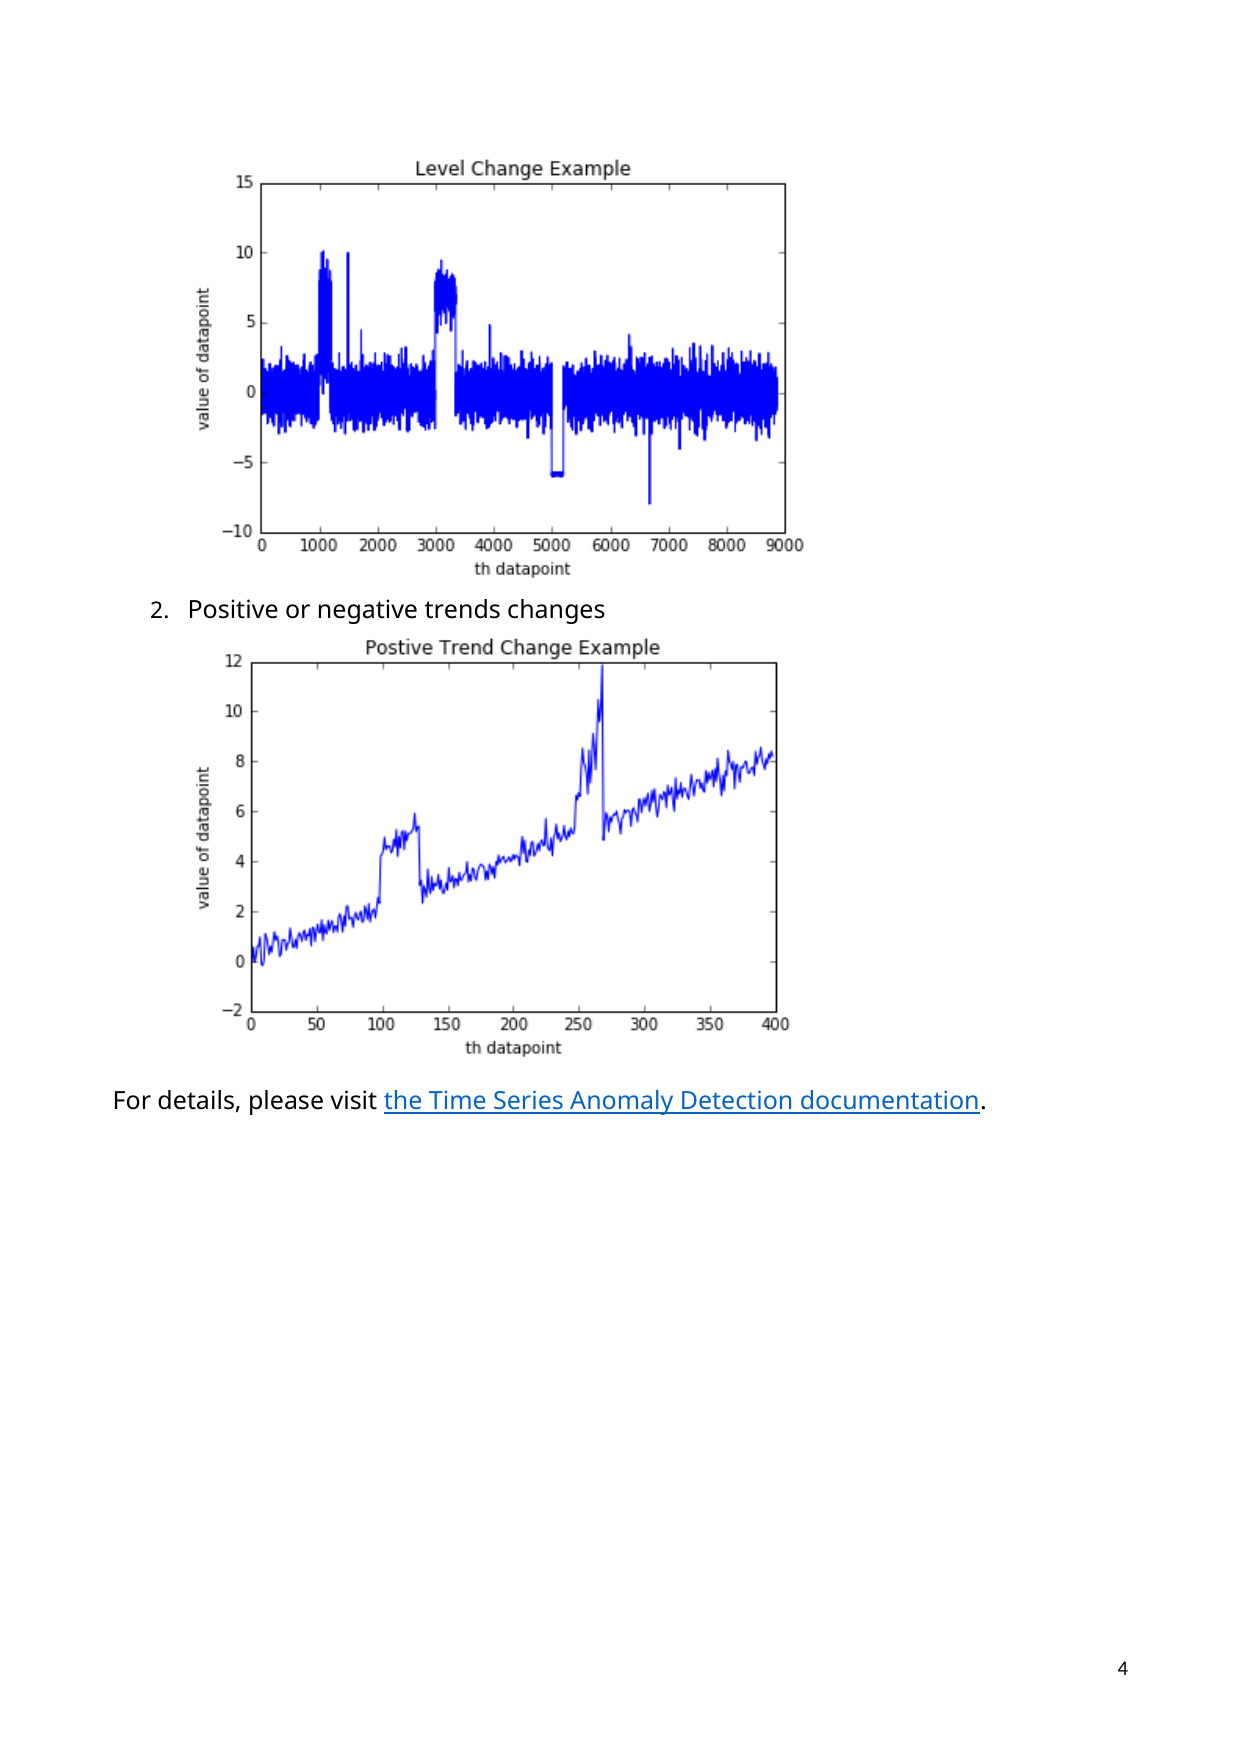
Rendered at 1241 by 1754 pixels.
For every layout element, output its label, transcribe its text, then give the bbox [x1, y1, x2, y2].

picture [187, 150, 816, 589]
list Positive or negative trends changes [150, 592, 1128, 626]
picture [187, 628, 800, 1068]
text For details, please visit the Time Series Anomaly Detection documentation. [112, 1083, 1128, 1117]
